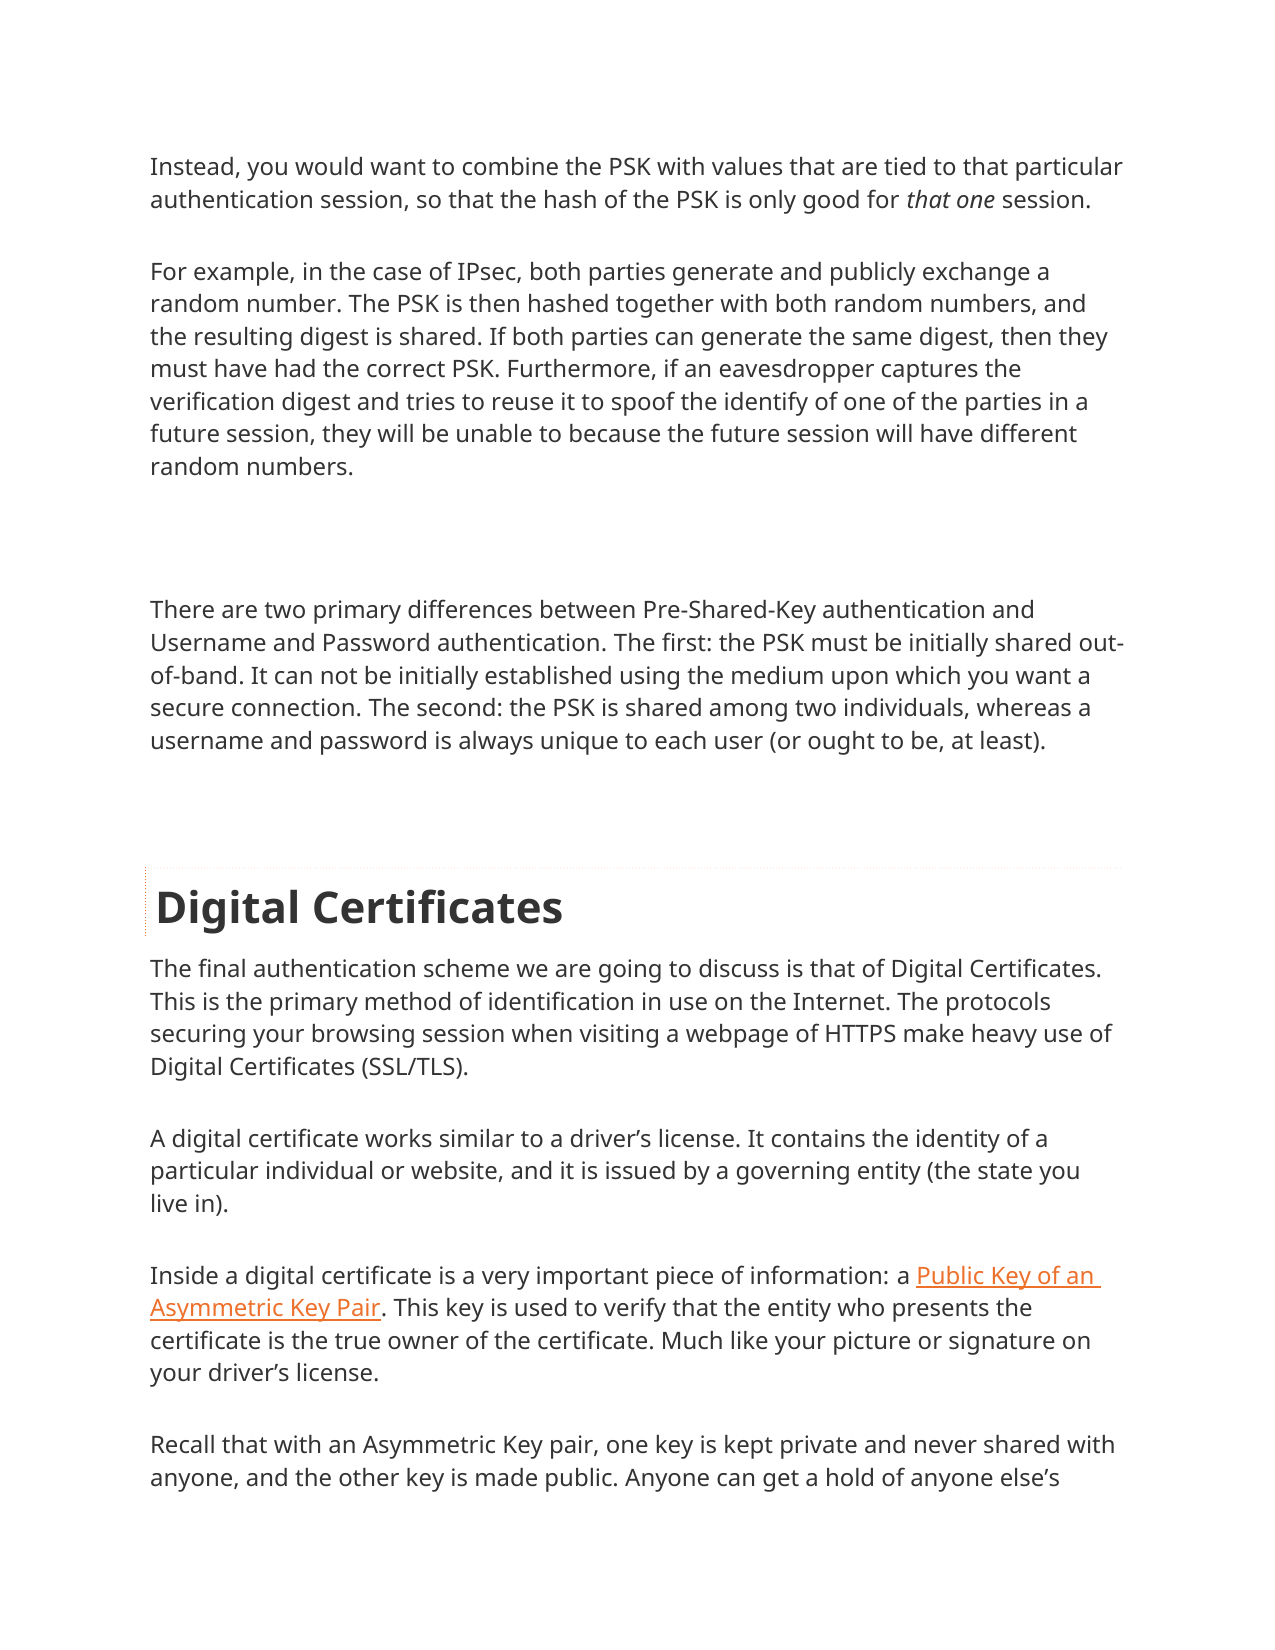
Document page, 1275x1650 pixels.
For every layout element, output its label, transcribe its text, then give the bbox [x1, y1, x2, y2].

text A digital certificate works similar to a driver’s license. It contains the identity of a particular individual or website, and it is issued by a governing entity (the state you live in). [150, 1122, 1125, 1219]
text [150, 1428, 1125, 1493]
text Instead, you would want to combine the PSK with values that are tied to that particular authentication session, so that the hash of the PSK is only good for that one session. [150, 150, 1125, 215]
text There are two primary differences between Pre-Shared-Key authentication and Username and Password authentication. The first: the PSK must be initially shared out-of-band. It can not be initially established using the medium upon which you want a secure connection. The second: the PSK is shared among two individuals, whereas a username and password is always unique to each user (or ought to be, at least). [150, 593, 1125, 756]
text For example, in the case of IPsec, both parties generate and publicly exchange a random number. The PSK is then hashed together with both random numbers, and the resulting digest is shared. If both parties can generate the same digest, then they must have had the correct PSK. Furthermore, if an eavesdropper captures the verification digest and tries to reuse it to spoof the identify of one of the parties in a future session, they will be unable to because the future session will have different random numbers. [150, 254, 1125, 482]
subtitle Digital Certificates [145, 867, 1120, 936]
text The final authentication scheme we are going to discuss is that of Digital Certificates. This is the primary method of identification in use on the Internet. The protocols securing your browsing session when visiting a webpage of HTTPS make heavy use of Digital Certificates (SSL/TLS). [150, 952, 1125, 1082]
text Inside a digital certificate is a very important piece of information: a Public Key of an Asymmetric Key Pair. This key is used to verify that the entity who presents the certificate is the true owner of the certificate. Much like your picture or signature on your driver’s license. [150, 1258, 1125, 1389]
